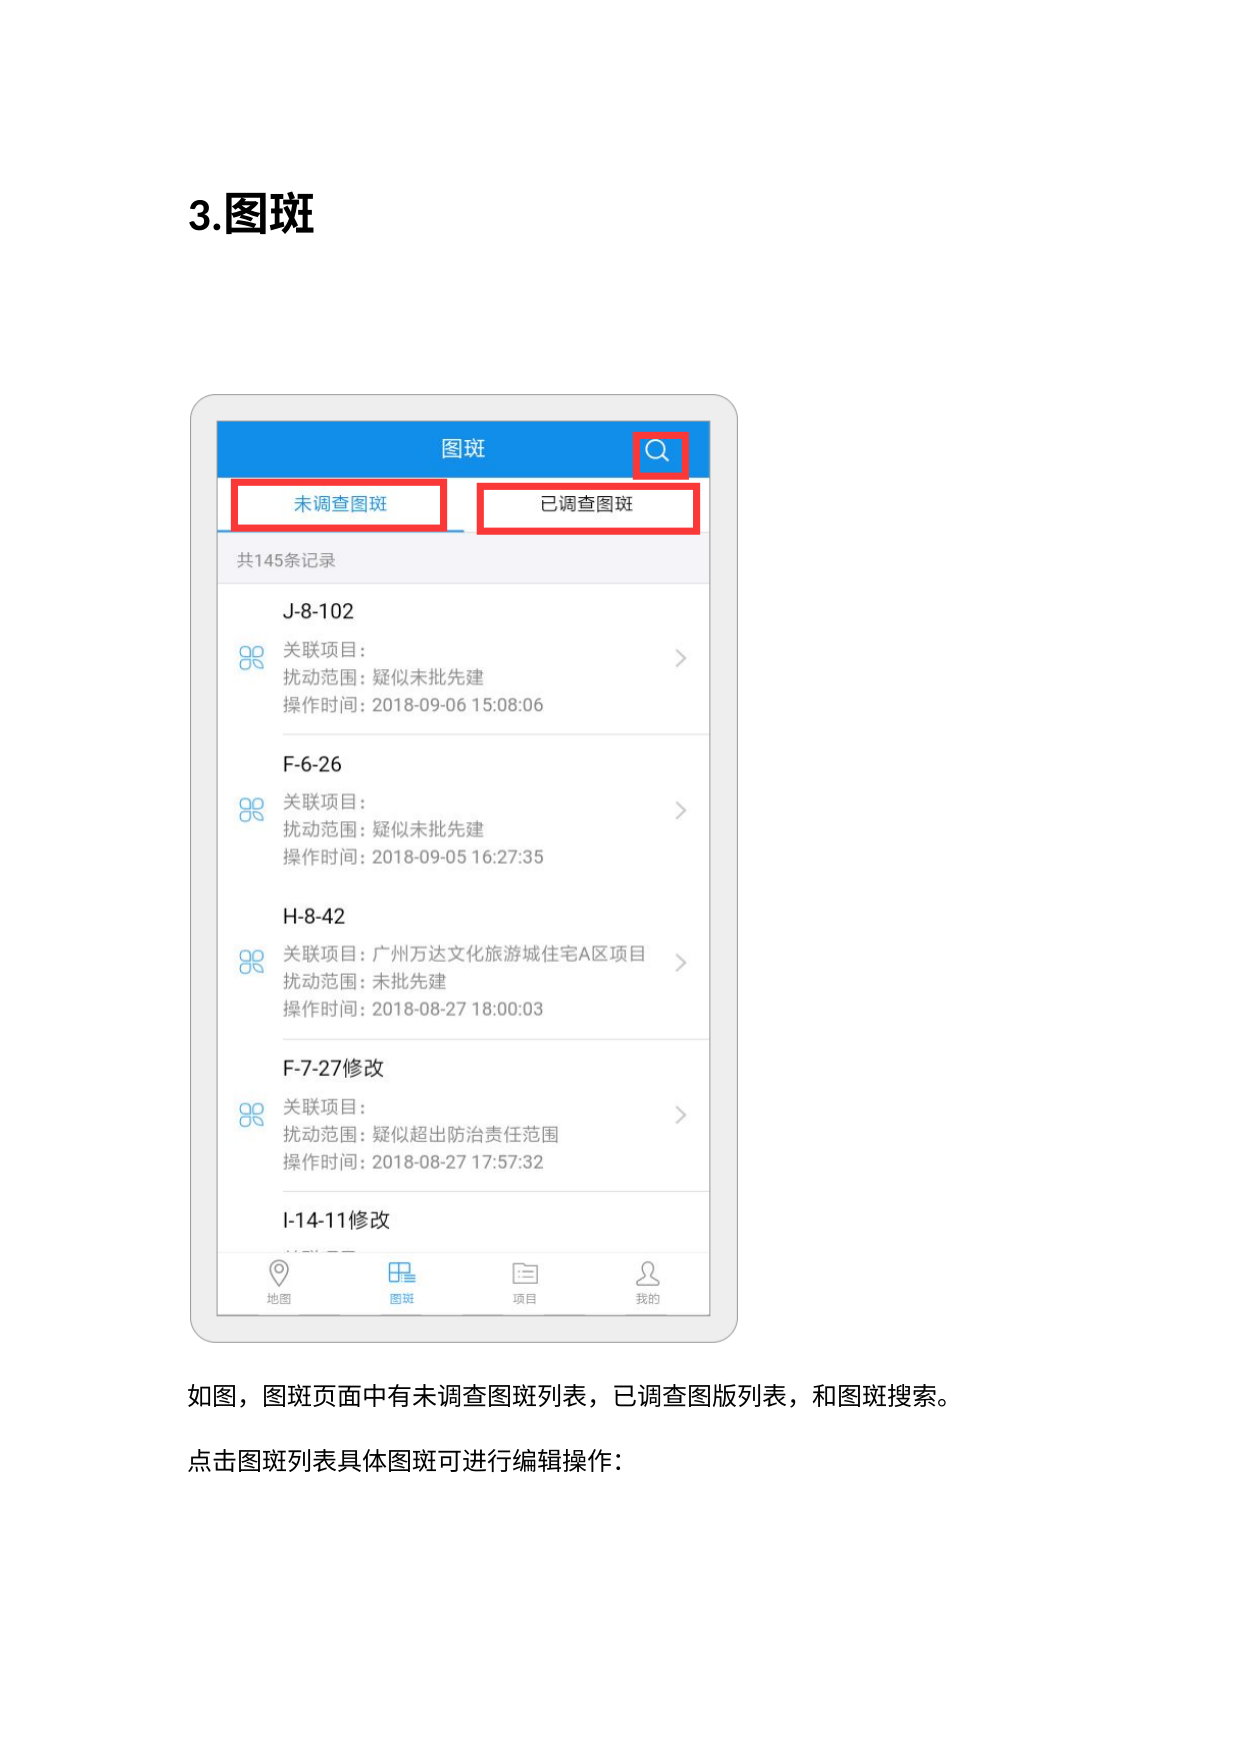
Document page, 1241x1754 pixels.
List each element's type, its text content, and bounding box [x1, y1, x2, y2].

subtitle 3.图斑 [187, 162, 1053, 259]
picture [187, 387, 742, 1352]
text 点击图斑列表具体图斑可进行编辑操作： [187, 1427, 1053, 1492]
text 如图，图斑页面中有未调查图斑列表，已调查图版列表，和图斑搜索。 [187, 1362, 1053, 1427]
